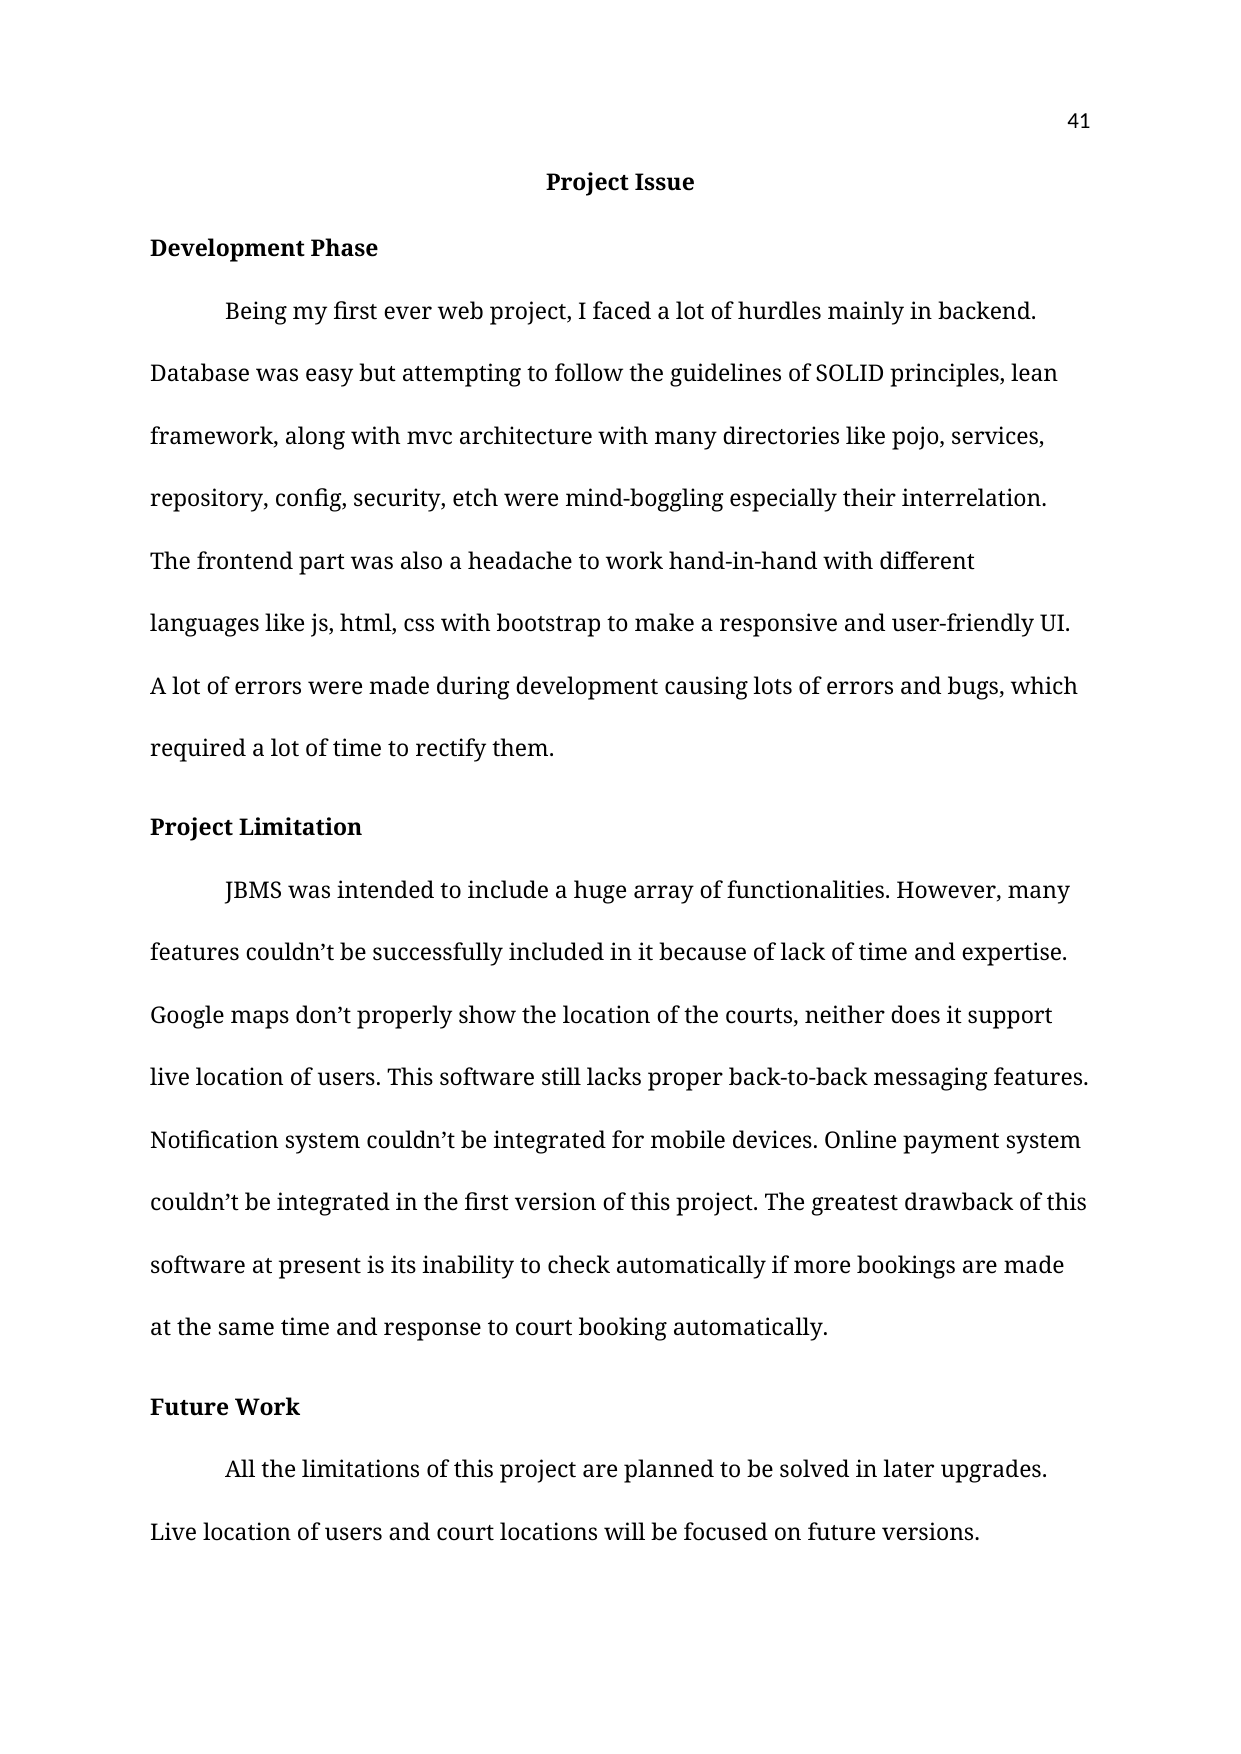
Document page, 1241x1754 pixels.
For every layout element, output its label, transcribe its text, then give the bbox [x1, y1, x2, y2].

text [150, 1453, 1090, 1547]
subtitle Future Work [150, 1391, 1090, 1422]
subtitle Development Phase [150, 232, 1090, 263]
subtitle Project Issue [150, 166, 1090, 197]
text JBMS was intended to include a huge array of functionalities. However, many features couldn’t be successfully included in it because of lack of time and expertise. Google maps don’t properly show the location of the courts, neither does it support live location of users. This software still lacks proper back-to-back messaging features. Notification system couldn’t be integrated for mobile devices. Online payment system couldn’t be integrated in the first version of this project. The greatest drawback of this software at present is its inability to check automatically if more bookings are made at the same time and response to court booking automatically. [150, 874, 1090, 1343]
text Being my first ever web project, I faced a lot of hurdles mainly in backend. Database was easy but attempting to follow the guidelines of SOLID principles, lean framework, along with mvc architecture with many directories like pojo, services, repository, config, security, etch were mind-boggling especially their interrelation. The frontend part was also a headache to work hand-in-hand with different languages like js, html, css with bootstrap to make a responsive and user-friendly UI. A lot of errors were made during development causing lots of errors and bugs, which required a lot of time to rectify them. [150, 295, 1090, 763]
subtitle Project Limitation [150, 811, 1090, 843]
